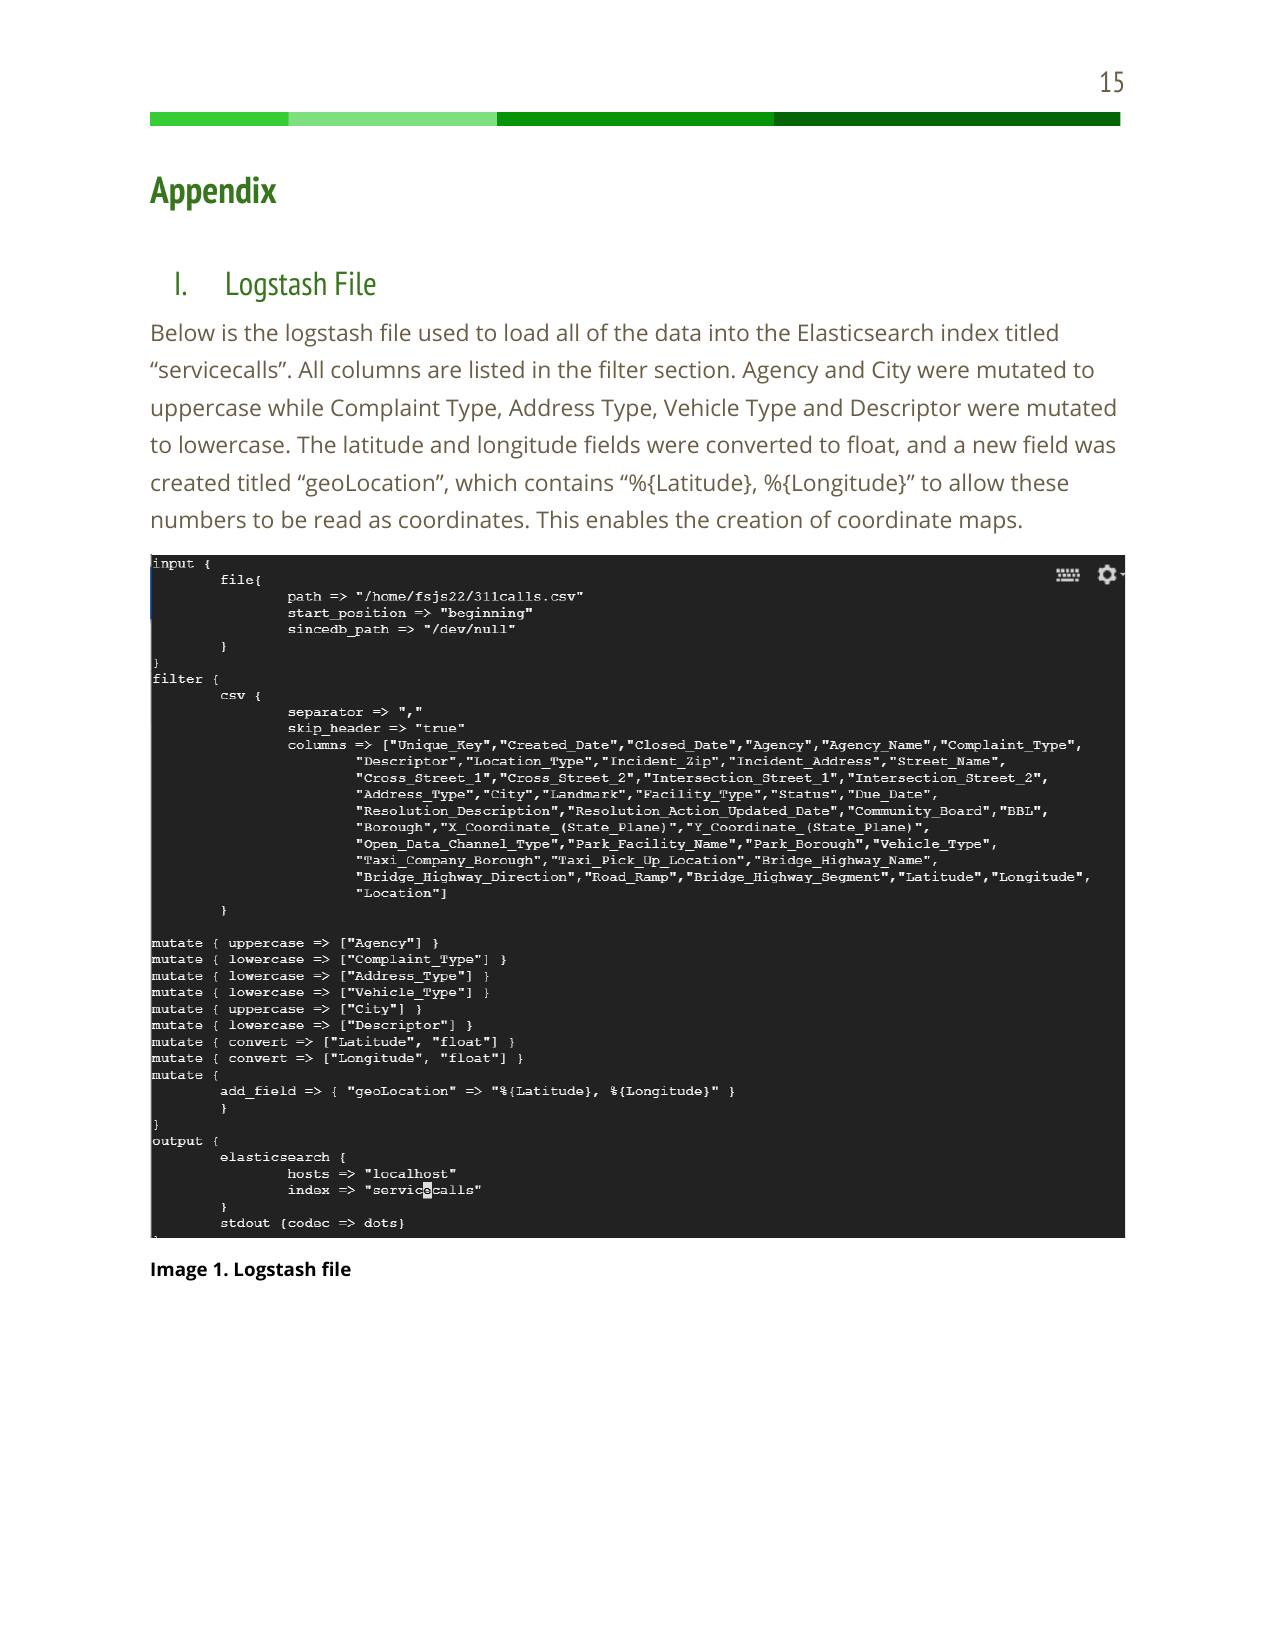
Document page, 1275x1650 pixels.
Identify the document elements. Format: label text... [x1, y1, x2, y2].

picture [150, 554, 1125, 1238]
subtitle Appendix [150, 165, 1125, 213]
text Below is the logstash file used to load all of the data into the Elasticsearch index titled “servicecalls”. All columns are listed in the filter section. Agency and City were mutated to uppercase while Complaint Type, Address Type, Vehicle Type and Descriptor were mutated to lowercase. The latitude and longitude fields were converted to float, and a new field was created titled “geoLocation”, which contains “%{Latitude}, %{Longitude}” to allow these numbers to be read as coordinates. This enables the creation of coordinate maps. [150, 317, 1125, 536]
text Image 1. Logstash file [150, 1256, 1125, 1282]
subtitle Logstash File [187, 261, 1125, 304]
picture [150, 112, 1121, 126]
